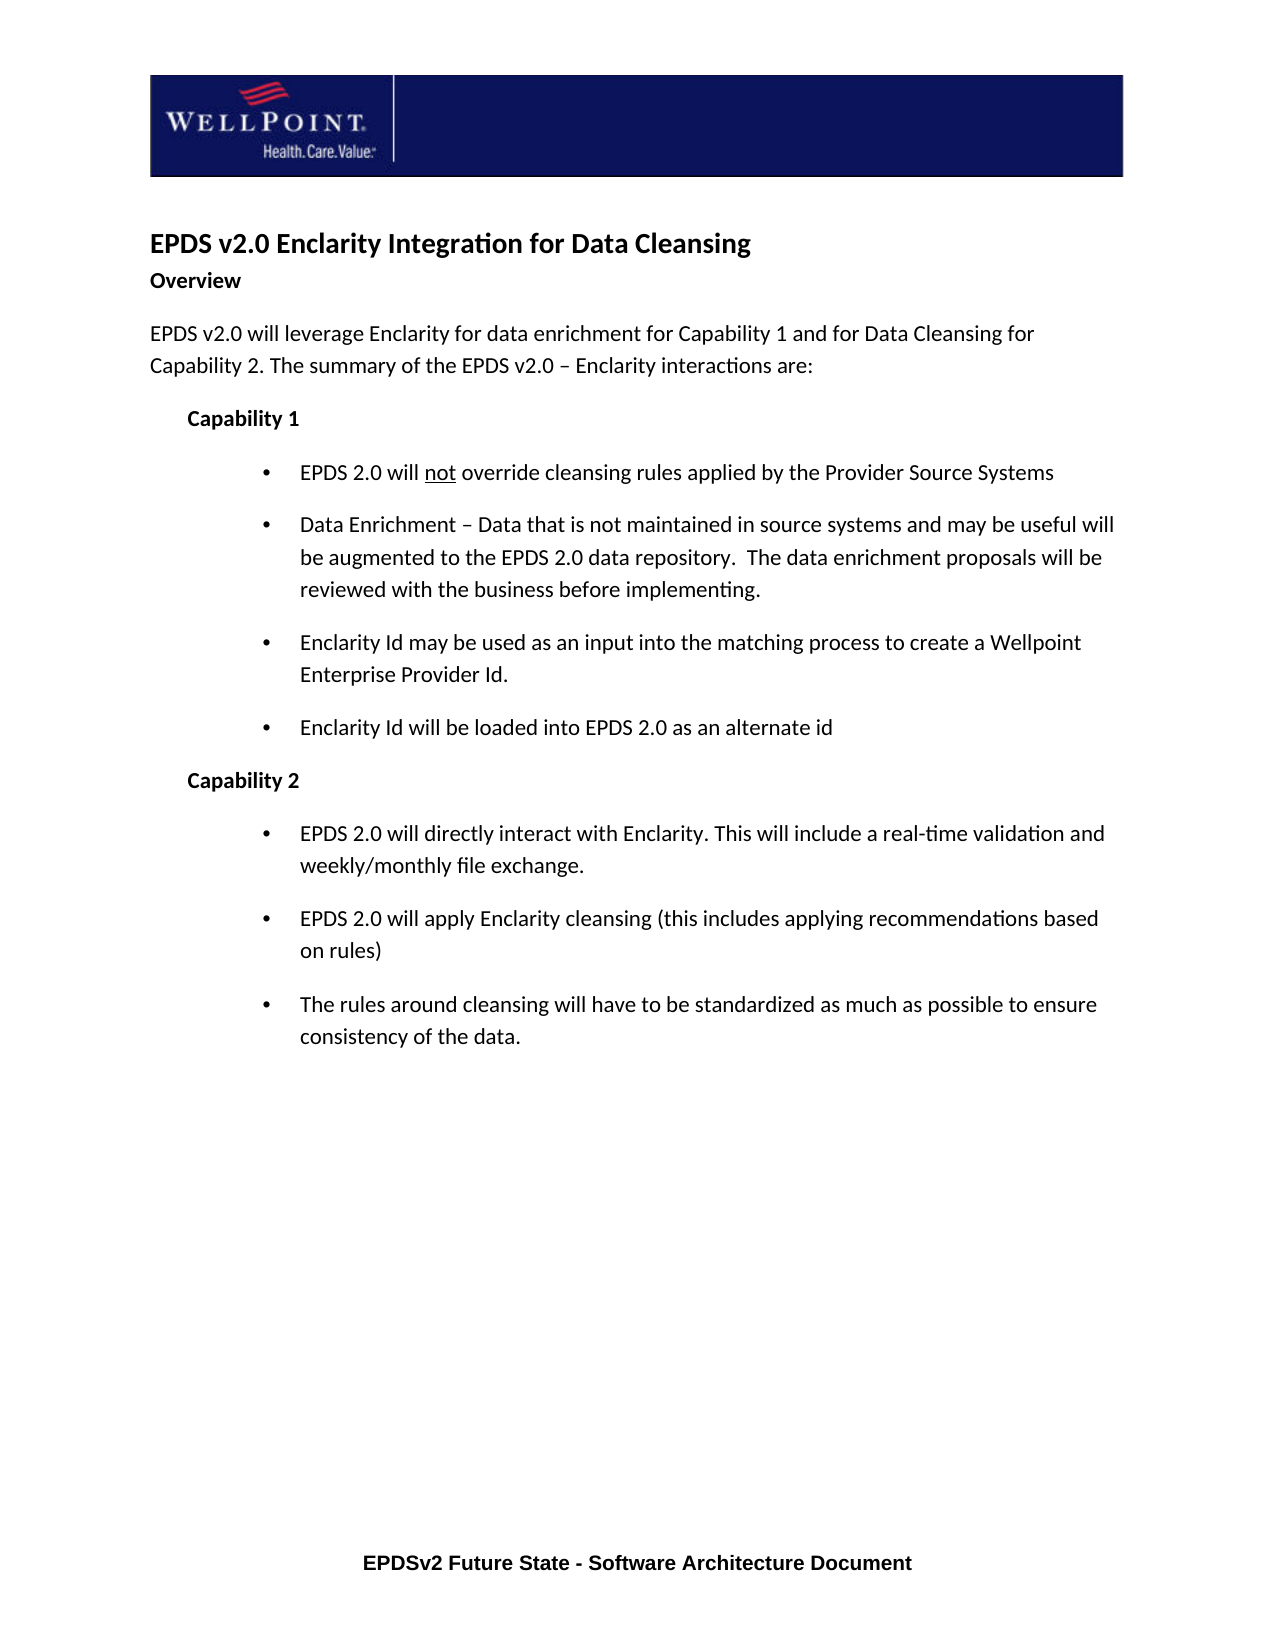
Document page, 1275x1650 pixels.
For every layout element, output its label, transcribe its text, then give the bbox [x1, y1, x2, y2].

picture [150, 75, 1124, 177]
list EPDS 2.0 will not override cleansing rules applied by the Provider Source Systems [262, 458, 1125, 486]
list Enclarity Id may be used as an input into the matching process to create a Wellpoint Enterprise Provider Id. [262, 628, 1125, 688]
text Capability 1 [187, 404, 1125, 433]
list Enclarity Id will be loaded into EPDS 2.0 as an alternate id [262, 713, 1125, 741]
list EPDS 2.0 will directly interact with Enclarity. This will include a real-time validation and weekly/monthly file exchange. [262, 819, 1125, 879]
text Capability 2 [187, 766, 1125, 794]
subtitle EPDS v2.0 Enclarity Integration for Data Cleansing [150, 225, 1125, 261]
text EPDS v2.0 will leverage Enclarity for data enrichment for Capability 1 and for Data Cleansing for Capability 2. The summary of the EPDS v2.0 – Enclarity interactions are: [150, 319, 1125, 379]
text Overview [150, 266, 1125, 294]
list Data Enrichment – Data that is not maintained in source systems and may be useful will be augmented to the EPDS 2.0 data repository. The data enrichment proposals will be reviewed with the business before implementing. [262, 511, 1125, 603]
list EPDS 2.0 will apply Enclarity cleansing (this includes applying recommendations based on rules) [262, 904, 1125, 965]
list The rules around cleansing will have to be standardized as much as possible to ensure consistency of the data. [262, 990, 1125, 1050]
